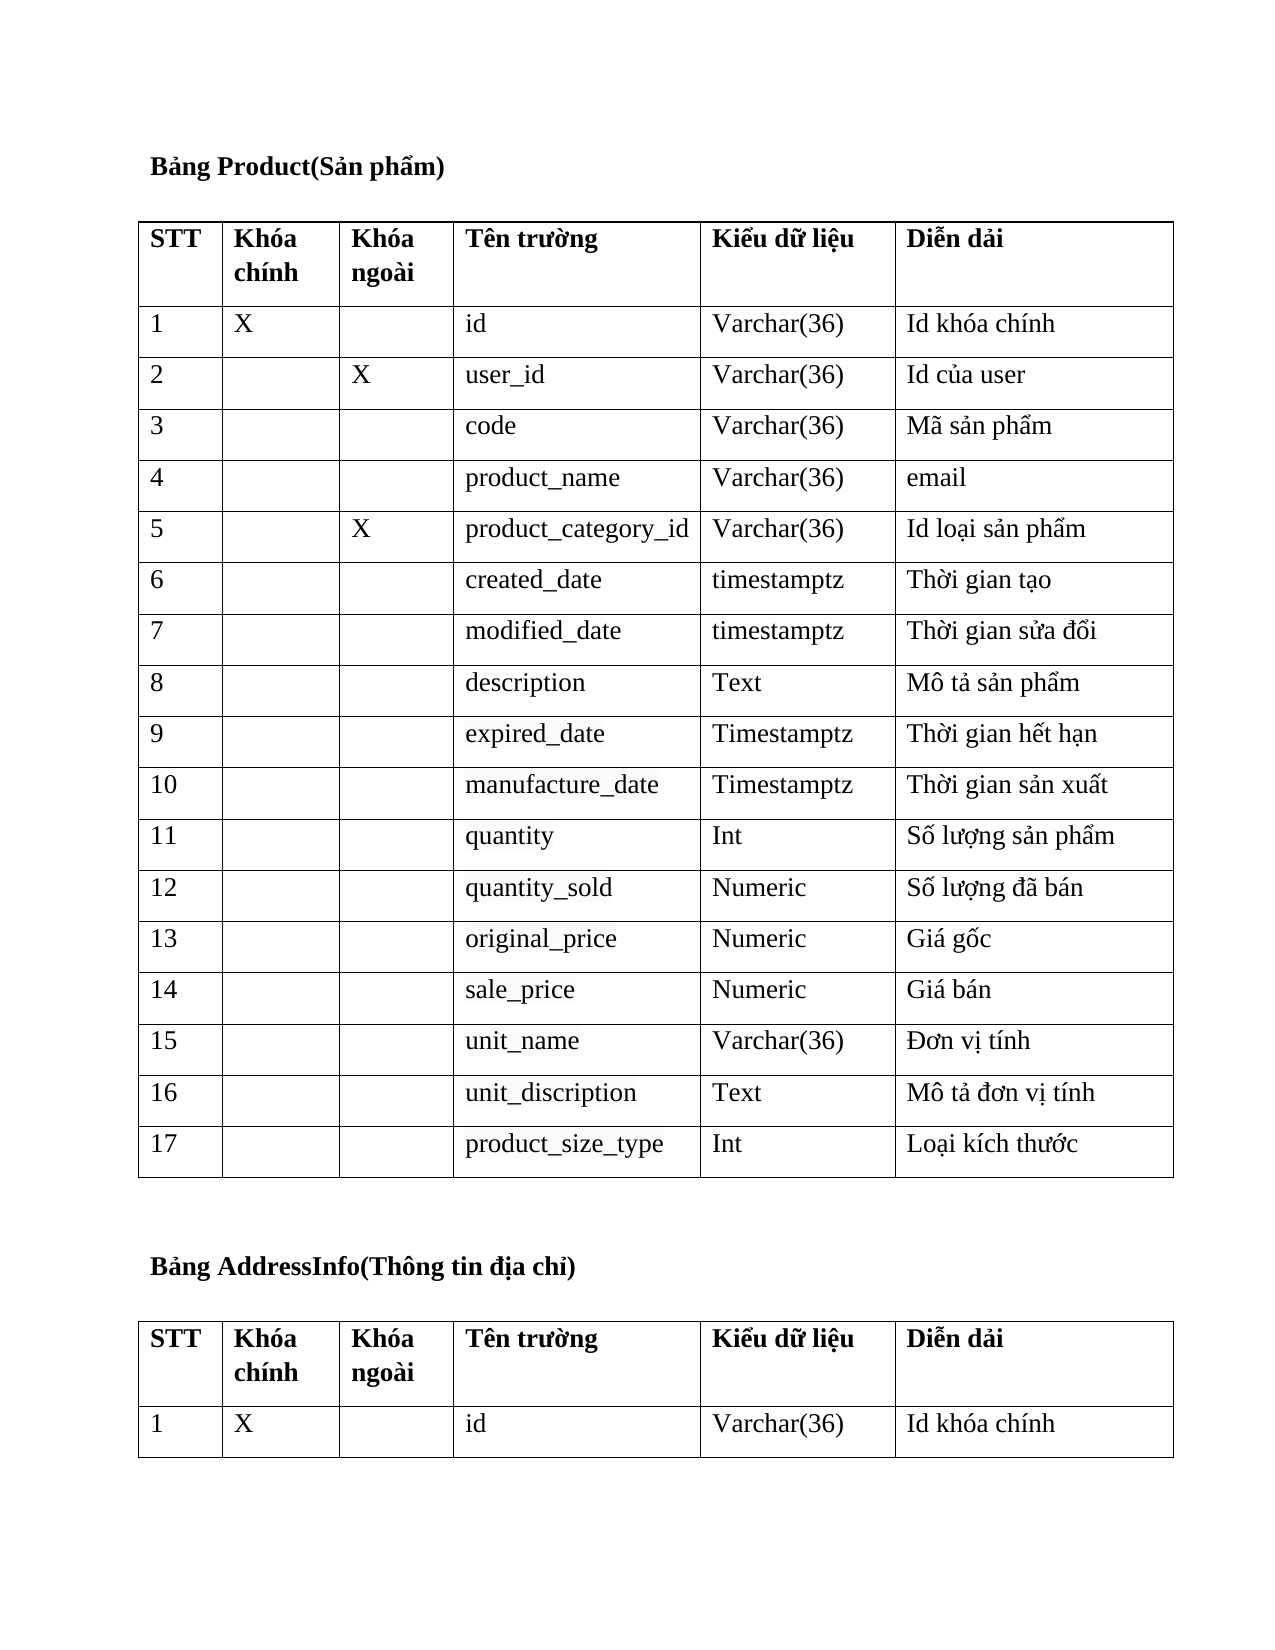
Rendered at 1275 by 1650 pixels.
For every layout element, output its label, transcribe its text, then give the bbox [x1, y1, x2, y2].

table_cell Timestamptz [701, 717, 895, 767]
table_cell Int [701, 820, 895, 870]
table_cell expired_date [454, 717, 700, 767]
table_cell [223, 563, 339, 613]
text Bảng AddressInfo(Thông tin địa chỉ) [150, 1250, 1125, 1281]
table_cell 2 [139, 358, 222, 408]
table_cell modified_date [454, 615, 700, 665]
table_cell 6 [139, 563, 222, 613]
table_cell [340, 871, 453, 921]
table_cell Id khóa chính [896, 1407, 1173, 1457]
table_cell Varchar(36) [701, 1407, 895, 1457]
table_cell Varchar(36) [701, 410, 895, 460]
table_cell Thời gian tạo [896, 563, 1173, 613]
table_cell [223, 973, 339, 1023]
table_cell Thời gian sản xuất [896, 768, 1173, 818]
table_cell email [896, 461, 1173, 511]
table_cell product_category_id [454, 512, 700, 562]
table_cell Numeric [701, 922, 895, 972]
table_cell Timestamptz [701, 768, 895, 818]
table_header STT [139, 223, 222, 306]
table_header Tên trường [454, 1322, 700, 1406]
table_cell [223, 461, 339, 511]
table_cell Loại kích thước [896, 1127, 1173, 1177]
table_header Tên trường [454, 223, 700, 306]
table_cell [340, 410, 453, 460]
table_cell original_price [454, 922, 700, 972]
table_cell quantity [454, 820, 700, 870]
table_cell [340, 307, 453, 357]
table_cell Varchar(36) [701, 512, 895, 562]
table_cell X [223, 307, 339, 357]
table_cell [223, 512, 339, 562]
table_cell Số lượng sản phẩm [896, 820, 1173, 870]
table_cell Text [701, 666, 895, 716]
table_cell quantity_sold [454, 871, 700, 921]
table_cell [340, 615, 453, 665]
table_cell 8 [139, 666, 222, 716]
table_cell unit_name [454, 1025, 700, 1075]
table_cell product_size_type [454, 1127, 700, 1177]
table_cell [340, 768, 453, 818]
table_cell Varchar(36) [701, 358, 895, 408]
table_cell 3 [139, 410, 222, 460]
table_cell [223, 1076, 339, 1126]
table_cell Id loại sản phẩm [896, 512, 1173, 562]
table_header Khóa ngoài [340, 223, 453, 306]
table_cell Thời gian sửa đổi [896, 615, 1173, 665]
table_cell Số lượng đã bán [896, 871, 1173, 921]
table_cell Thời gian hết hạn [896, 717, 1173, 767]
table_cell Id của user [896, 358, 1173, 408]
table_cell [340, 1127, 453, 1177]
table_cell [340, 563, 453, 613]
table_cell product_name [454, 461, 700, 511]
table_cell [223, 1127, 339, 1177]
table_header Khóa chính [223, 1322, 339, 1406]
table_cell 10 [139, 768, 222, 818]
table_cell Giá gốc [896, 922, 1173, 972]
table_cell 9 [139, 717, 222, 767]
table_cell 4 [139, 461, 222, 511]
table_cell id [454, 1407, 700, 1457]
table_cell Numeric [701, 973, 895, 1023]
table_cell 15 [139, 1025, 222, 1075]
table_cell Mã sản phẩm [896, 410, 1173, 460]
table_cell 13 [139, 922, 222, 972]
table_cell Numeric [701, 871, 895, 921]
table_cell Giá bán [896, 973, 1173, 1023]
text Bảng Product(Sản phẩm) [150, 150, 1125, 181]
table_cell 12 [139, 871, 222, 921]
table_cell user_id [454, 358, 700, 408]
table_cell manufacture_date [454, 768, 700, 818]
table_cell 1 [139, 1407, 222, 1457]
table_cell [223, 666, 339, 716]
table_header Diễn dải [896, 1322, 1173, 1406]
table_cell Varchar(36) [701, 1025, 895, 1075]
table_cell Varchar(36) [701, 461, 895, 511]
table_cell unit_discription [454, 1076, 700, 1126]
table_cell Id khóa chính [896, 307, 1173, 357]
table_cell sale_price [454, 973, 700, 1023]
table_cell timestamptz [701, 615, 895, 665]
table_cell 14 [139, 973, 222, 1023]
table_cell 5 [139, 512, 222, 562]
table_cell 1 [139, 307, 222, 357]
table_cell [340, 922, 453, 972]
table_header Kiểu dữ liệu [701, 223, 895, 306]
table_cell [223, 358, 339, 408]
table_cell timestamptz [701, 563, 895, 613]
table_cell 7 [139, 615, 222, 665]
table_cell Varchar(36) [701, 307, 895, 357]
table_header Khóa chính [223, 223, 339, 306]
table_cell [223, 871, 339, 921]
table_cell Mô tả đơn vị tính [896, 1076, 1173, 1126]
table_header Khóa ngoài [340, 1322, 453, 1406]
table_header Kiểu dữ liệu [701, 1322, 895, 1406]
table_cell [223, 410, 339, 460]
table_cell [340, 1076, 453, 1126]
table_cell created_date [454, 563, 700, 613]
table_cell [223, 615, 339, 665]
table_cell X [340, 358, 453, 408]
table_cell Mô tả sản phẩm [896, 666, 1173, 716]
table_cell [223, 768, 339, 818]
table_cell description [454, 666, 700, 716]
table_cell id [454, 307, 700, 357]
table_cell [340, 973, 453, 1023]
table_cell X [340, 512, 453, 562]
table_cell code [454, 410, 700, 460]
table_cell [340, 820, 453, 870]
table_cell X [223, 1407, 339, 1457]
table_cell [340, 717, 453, 767]
table_cell [223, 1025, 339, 1075]
table_cell 17 [139, 1127, 222, 1177]
table_cell Int [701, 1127, 895, 1177]
table_cell Text [701, 1076, 895, 1126]
table_cell [223, 717, 339, 767]
table_cell [340, 666, 453, 716]
table_header STT [139, 1322, 222, 1406]
table_header Diễn dải [896, 223, 1173, 306]
table_cell [223, 922, 339, 972]
table_cell [340, 461, 453, 511]
table_cell 16 [139, 1076, 222, 1126]
table_cell [340, 1407, 453, 1457]
table_cell [223, 820, 339, 870]
table_cell 11 [139, 820, 222, 870]
table_cell [340, 1025, 453, 1075]
table_cell Đơn vị tính [896, 1025, 1173, 1075]
